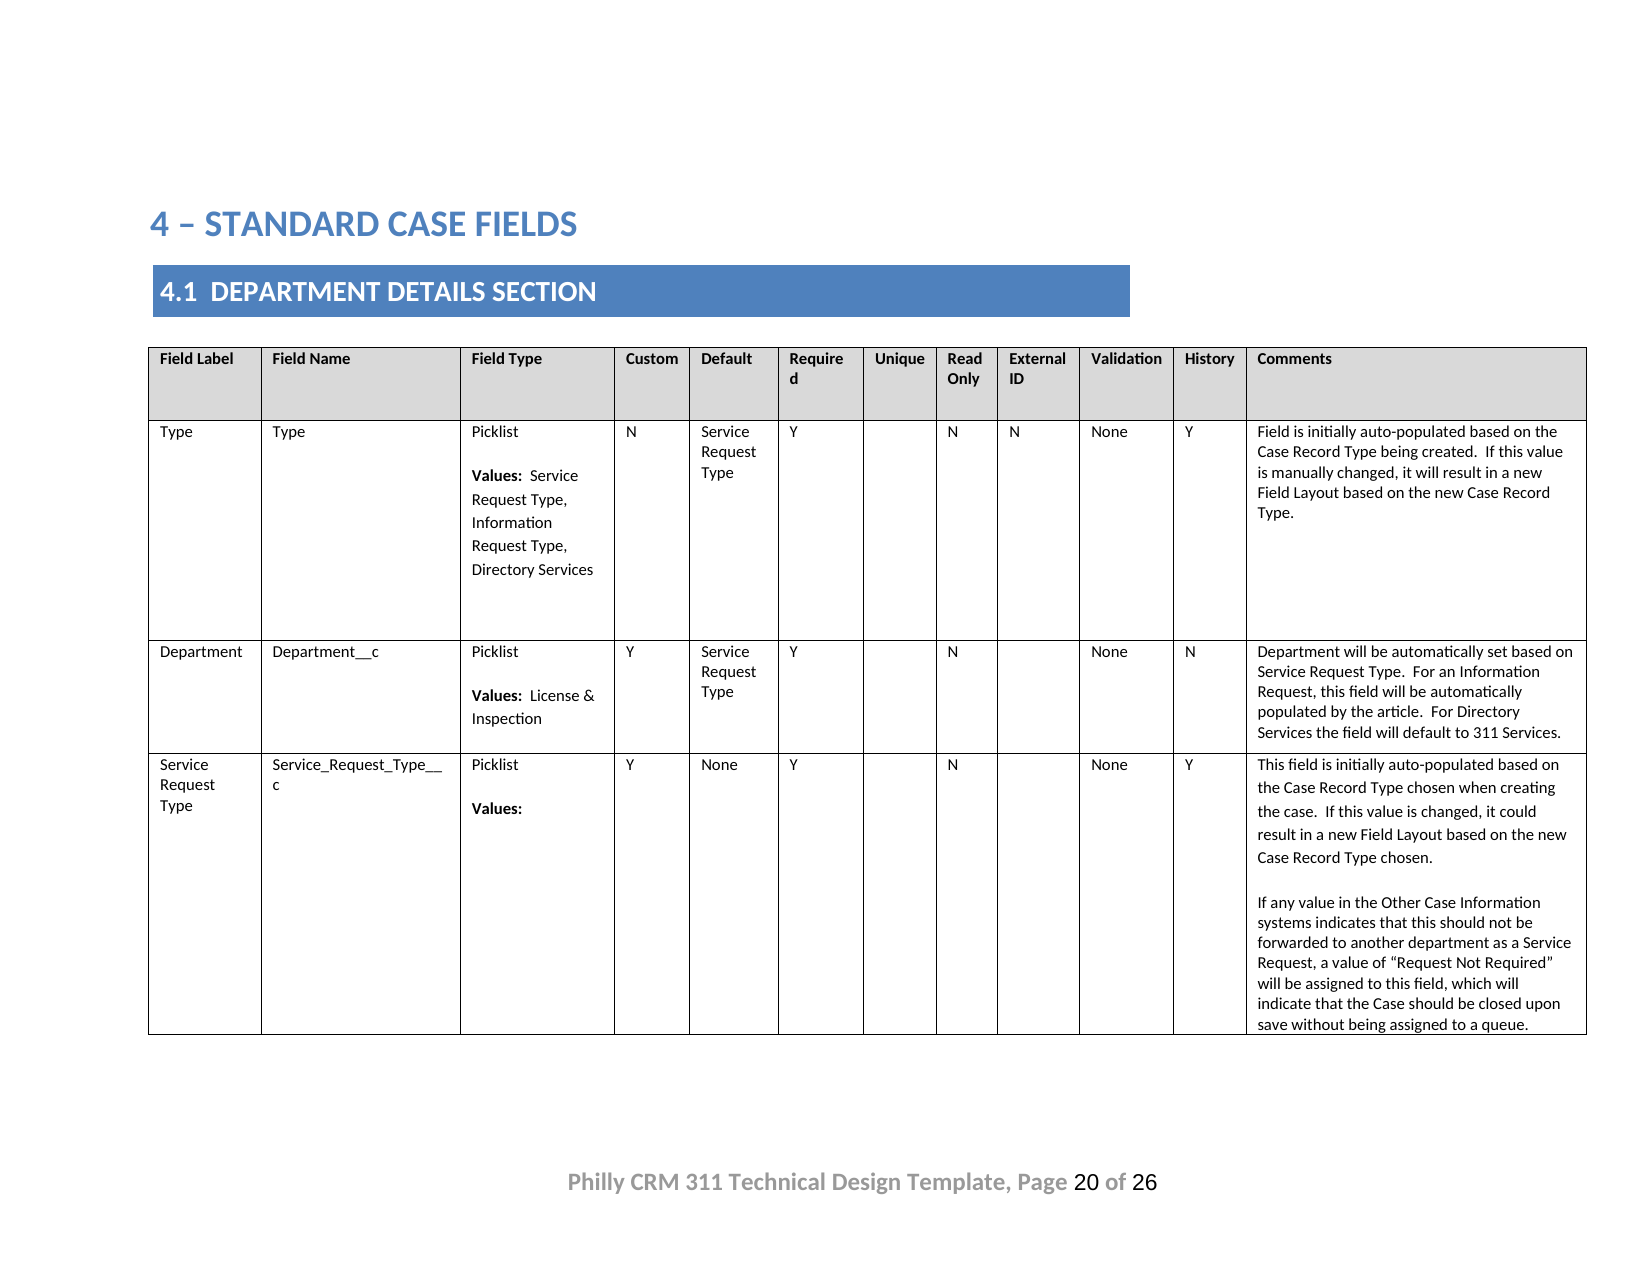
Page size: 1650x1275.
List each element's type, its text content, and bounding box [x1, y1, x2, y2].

table_cell None [1080, 754, 1173, 1034]
subtitle 4 – STANDARD CASE FIELDS [150, 200, 1575, 246]
table_cell This field is initially auto-populated based on the Case Record Type chosen when creating the case. If this value is changed, it could result in a new Field Layout based on the new Case Record Type chosen. If any value in the Other Case Information systems indicates that this should not be forwarded to another department as a Service Request, a value of “Request Not Required” will be assigned to this field, which will indicate that the Case should be closed upon save without being assigned to a queue. [1247, 754, 1586, 1034]
table_header History [1174, 348, 1246, 420]
table_cell [864, 754, 936, 1034]
table_cell Type [262, 421, 460, 640]
table_cell Y [779, 421, 863, 640]
table_cell [864, 421, 936, 640]
table_cell N [937, 754, 997, 1034]
table_cell N [1174, 641, 1246, 753]
table_cell Y [779, 754, 863, 1034]
table_cell N [937, 641, 997, 753]
table_cell Type [149, 421, 261, 640]
table_cell N [937, 421, 997, 640]
table_header Field Label [149, 348, 261, 420]
table_cell N [998, 421, 1079, 640]
table_cell [864, 641, 936, 753]
table_header Validation [1080, 348, 1173, 420]
table_cell Picklist Values: [461, 754, 614, 1034]
table_cell Service Request Type [149, 754, 261, 1034]
table_cell None [1080, 641, 1173, 753]
table_cell Service Request Type [690, 421, 778, 640]
table_header Unique [864, 348, 936, 420]
table_cell Field is initially auto-populated based on the Case Record Type being created. If this value is manually changed, it will result in a new Field Layout based on the new Case Record Type. [1247, 421, 1586, 640]
table_header Default [690, 348, 778, 420]
table_cell Department__c [262, 641, 460, 753]
table_cell [998, 754, 1079, 1034]
table_header Read Only [937, 348, 997, 420]
table_cell Y [779, 641, 863, 753]
table_cell Picklist Values: License & Inspection [461, 641, 614, 753]
table_cell Service_Request_Type__c [262, 754, 460, 1034]
table_cell Y [615, 754, 689, 1034]
table_cell Y [615, 641, 689, 753]
table_cell [998, 641, 1079, 753]
table_header 4.1 DEPARTMENT DETAILS SECTION [155, 267, 1128, 315]
table_cell Department will be automatically set based on Service Request Type. For an Information Request, this field will be automatically populated by the article. For Directory Services the field will default to 311 Services. [1247, 641, 1586, 753]
table_header Comments [1247, 348, 1586, 420]
table_header Field Type [461, 348, 614, 420]
table_cell N [615, 421, 689, 640]
table_cell Y [1174, 754, 1246, 1034]
table_cell None [1080, 421, 1173, 640]
table_header Required [779, 348, 863, 420]
table_header Field Name [262, 348, 460, 420]
table_cell Y [1174, 421, 1246, 640]
table_cell Picklist Values: Service Request Type, Information Request Type, Directory Services [461, 421, 614, 640]
table_cell Department [149, 641, 261, 753]
table_header Custom [615, 348, 689, 420]
table_cell None [690, 754, 778, 1034]
table_cell Service Request Type [690, 641, 778, 753]
table_header External ID [998, 348, 1079, 420]
